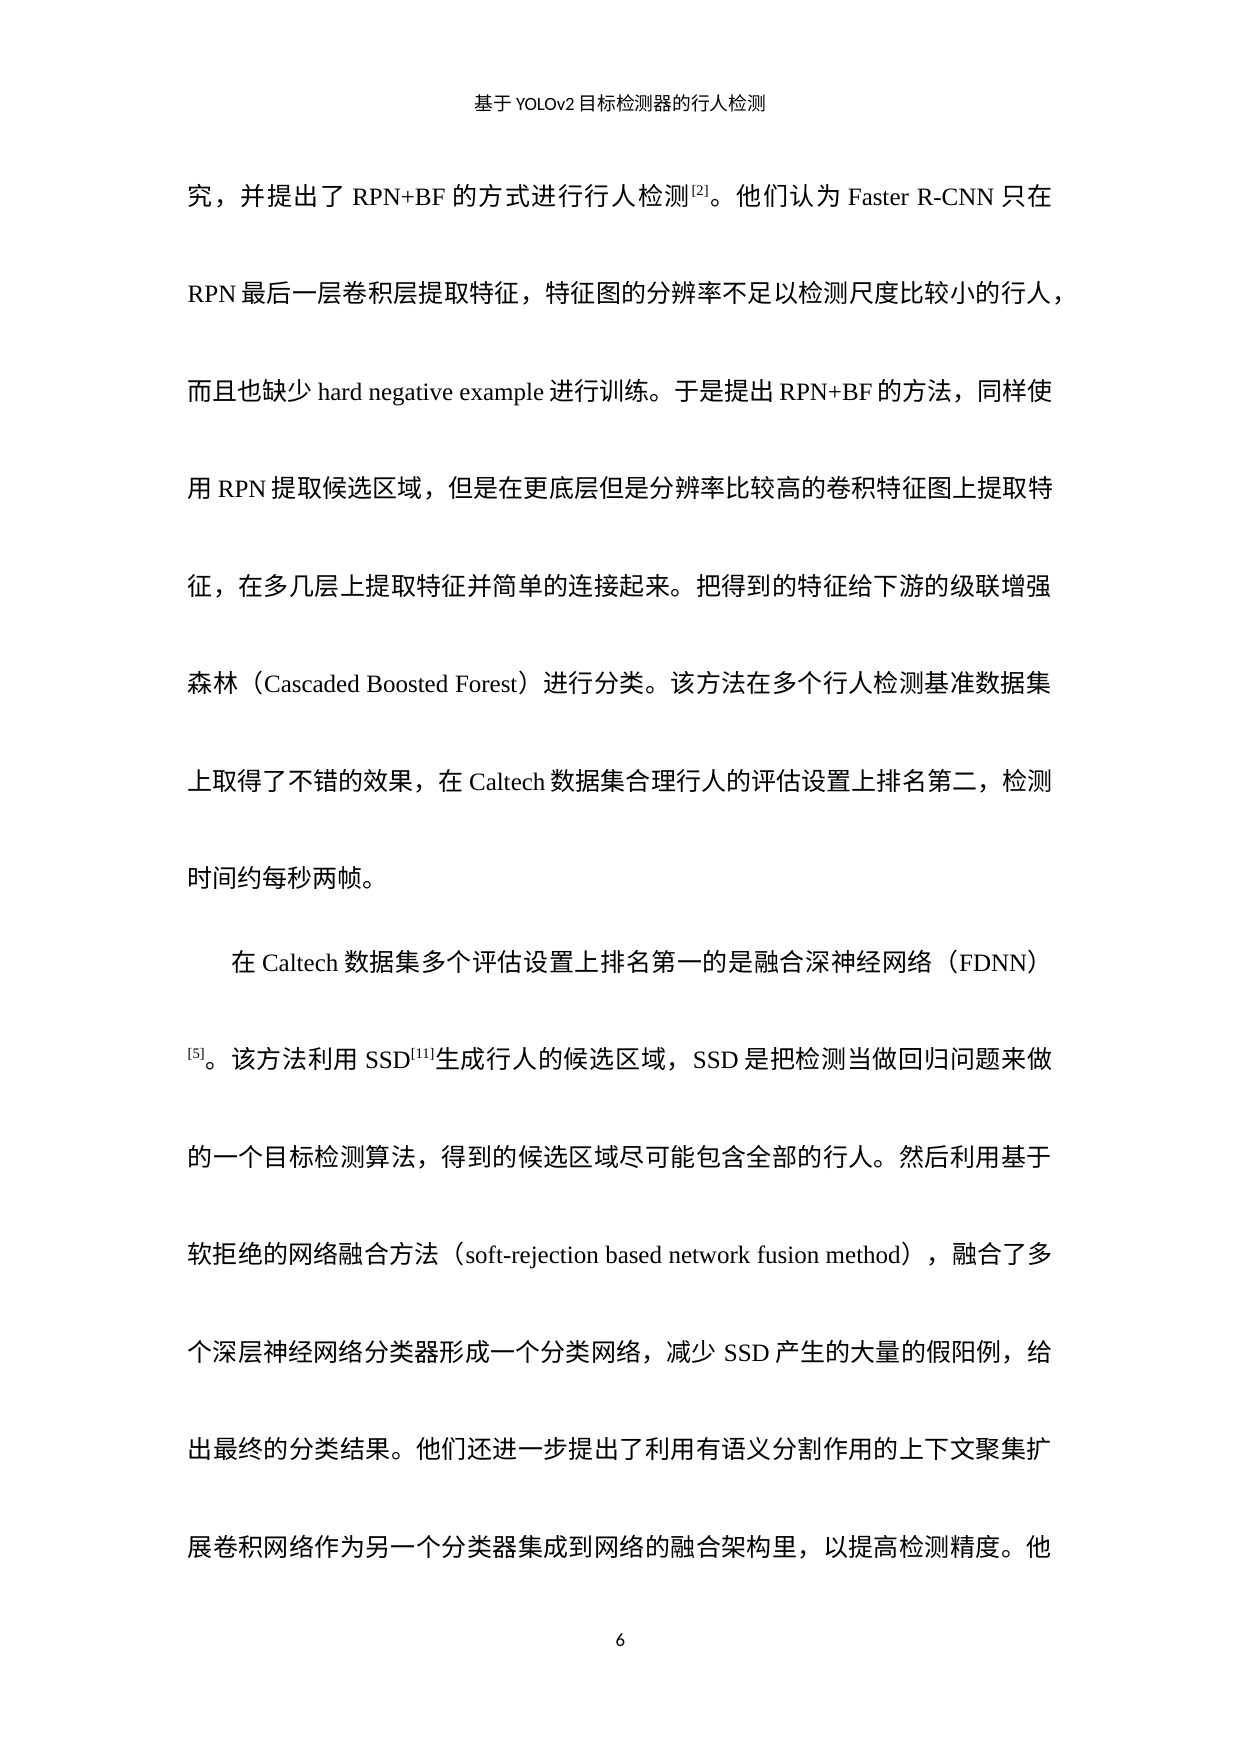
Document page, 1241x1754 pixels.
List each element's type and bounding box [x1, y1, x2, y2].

text [187, 928, 1053, 1578]
text [187, 162, 1053, 909]
